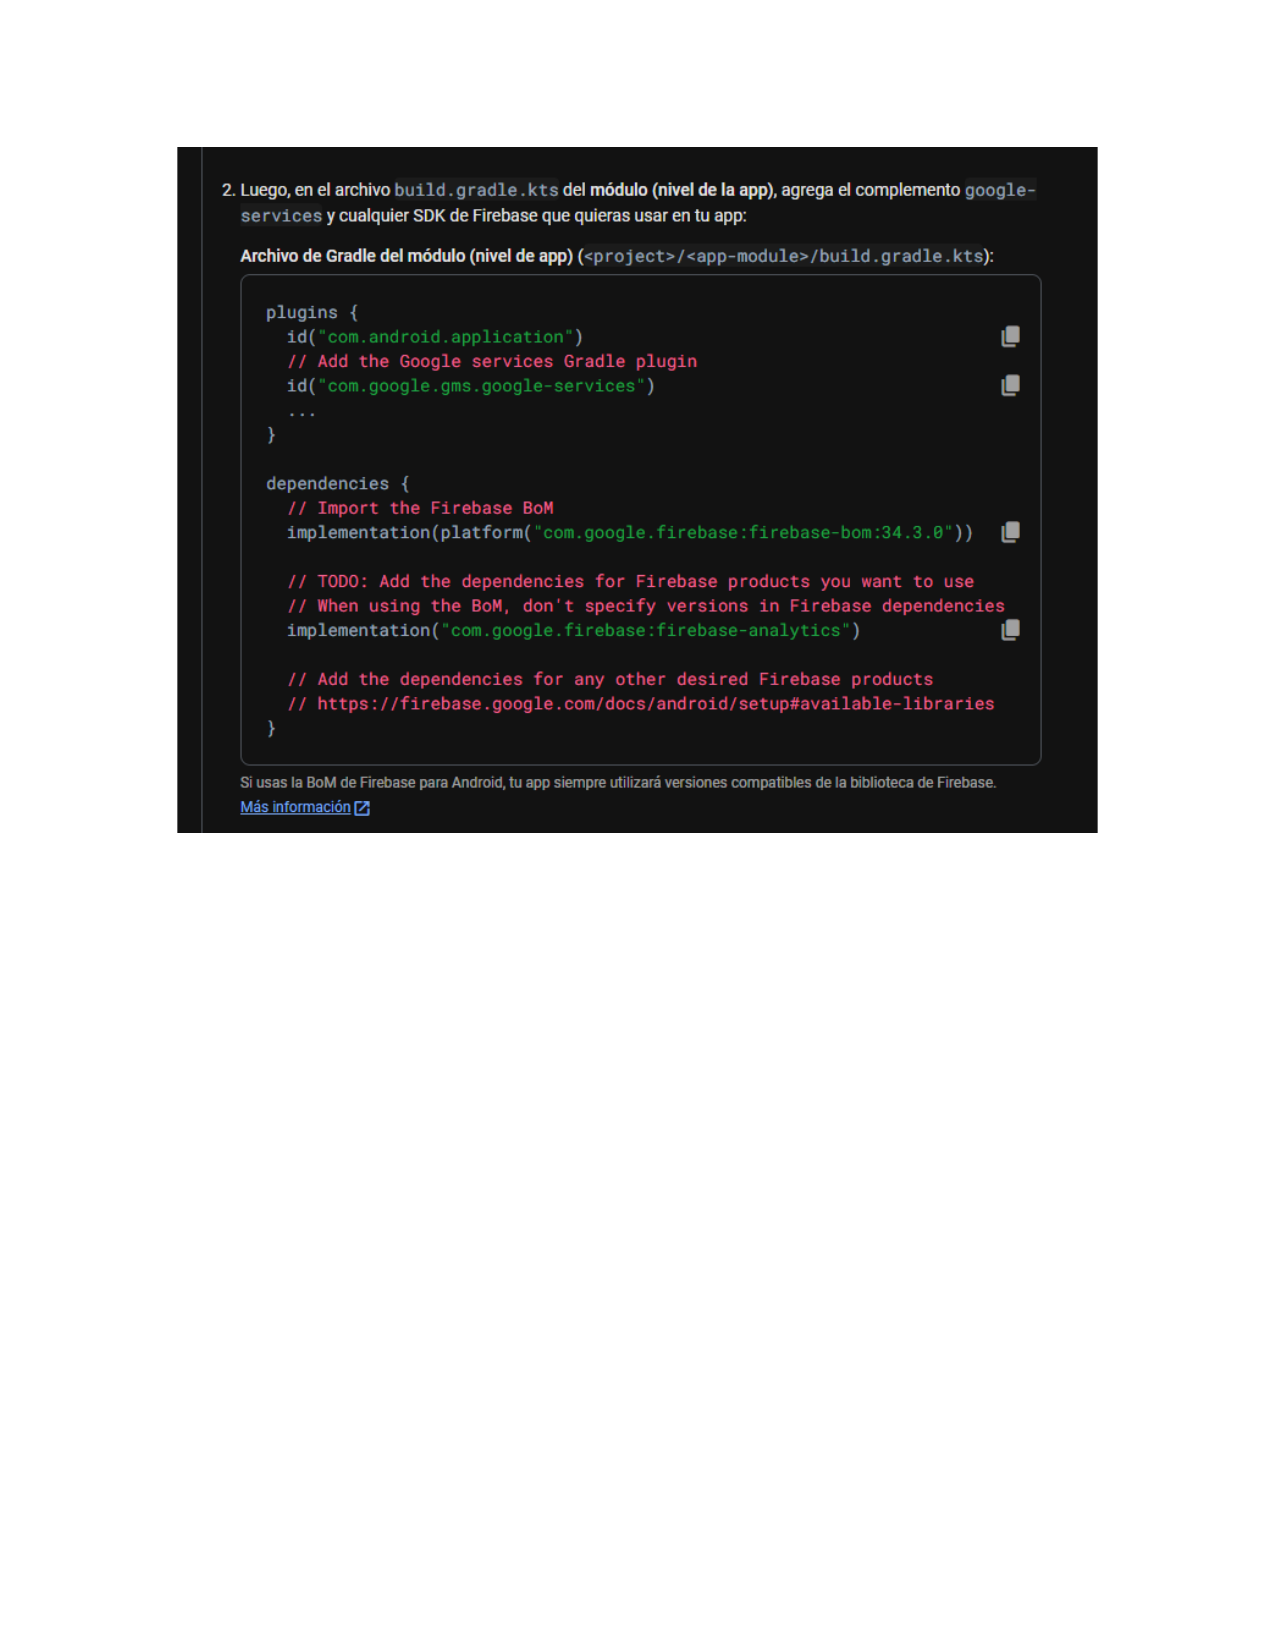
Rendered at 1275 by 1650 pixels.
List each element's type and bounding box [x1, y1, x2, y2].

picture [177, 147, 1098, 833]
